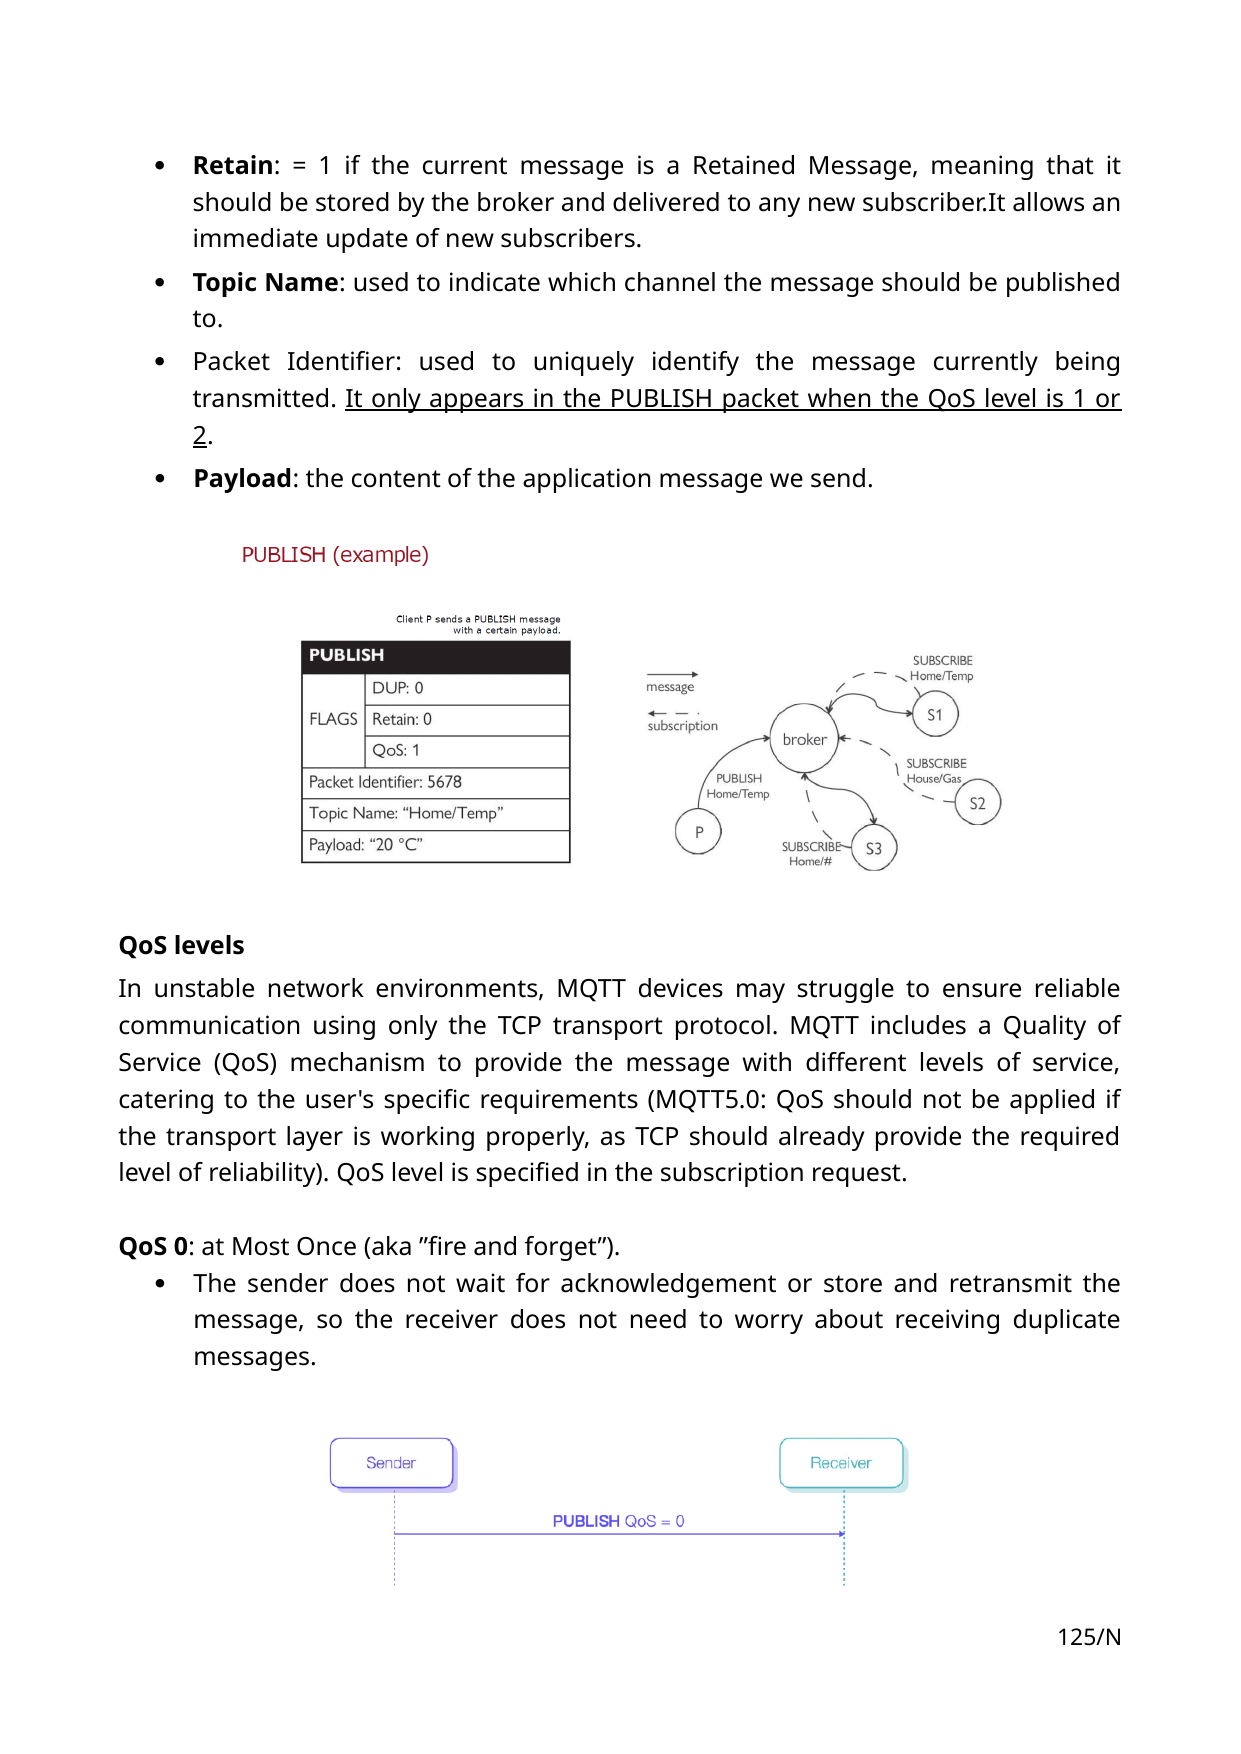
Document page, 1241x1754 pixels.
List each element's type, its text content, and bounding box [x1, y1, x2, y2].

text QoS 0: at Most Once (aka ”fire and forget”). [118, 1228, 1122, 1262]
picture [314, 1412, 926, 1599]
list Payload: the content of the application message we send. [156, 461, 1122, 494]
text In unstable network environments, MQTT devices may struggle to ensure reliable communication using only the TCP transport protocol. MQTT includes a Quality of Service (QoS) mechanism to provide the message with different levels of service, catering to the user's specific requirements (MQTT5.0: QoS should not be applied if the transport layer is working properly, as TCP should already provide the required level of reliability). QoS level is specified in the subscription request. [118, 971, 1122, 1189]
text QoS levels [118, 928, 1122, 962]
picture [230, 534, 1010, 889]
list Topic Name: used to indicate which channel the message should be published to. [155, 264, 1122, 335]
list Packet Identifier: used to uniquely identify the message currently being transmitted. It only appears in the PUBLISH packet when the QoS level is 1 or 2. [155, 344, 1122, 452]
list Retain: = 1 if the current message is a Retained Message, meaning that it should be stored by the broker and delivered to any new subscriber.It allows an immediate update of new subscribers. [155, 148, 1122, 255]
list The sender does not wait for acknowledgement or store and retransmit the message, so the receiver does not need to worry about receiving duplicate messages. [156, 1265, 1122, 1373]
